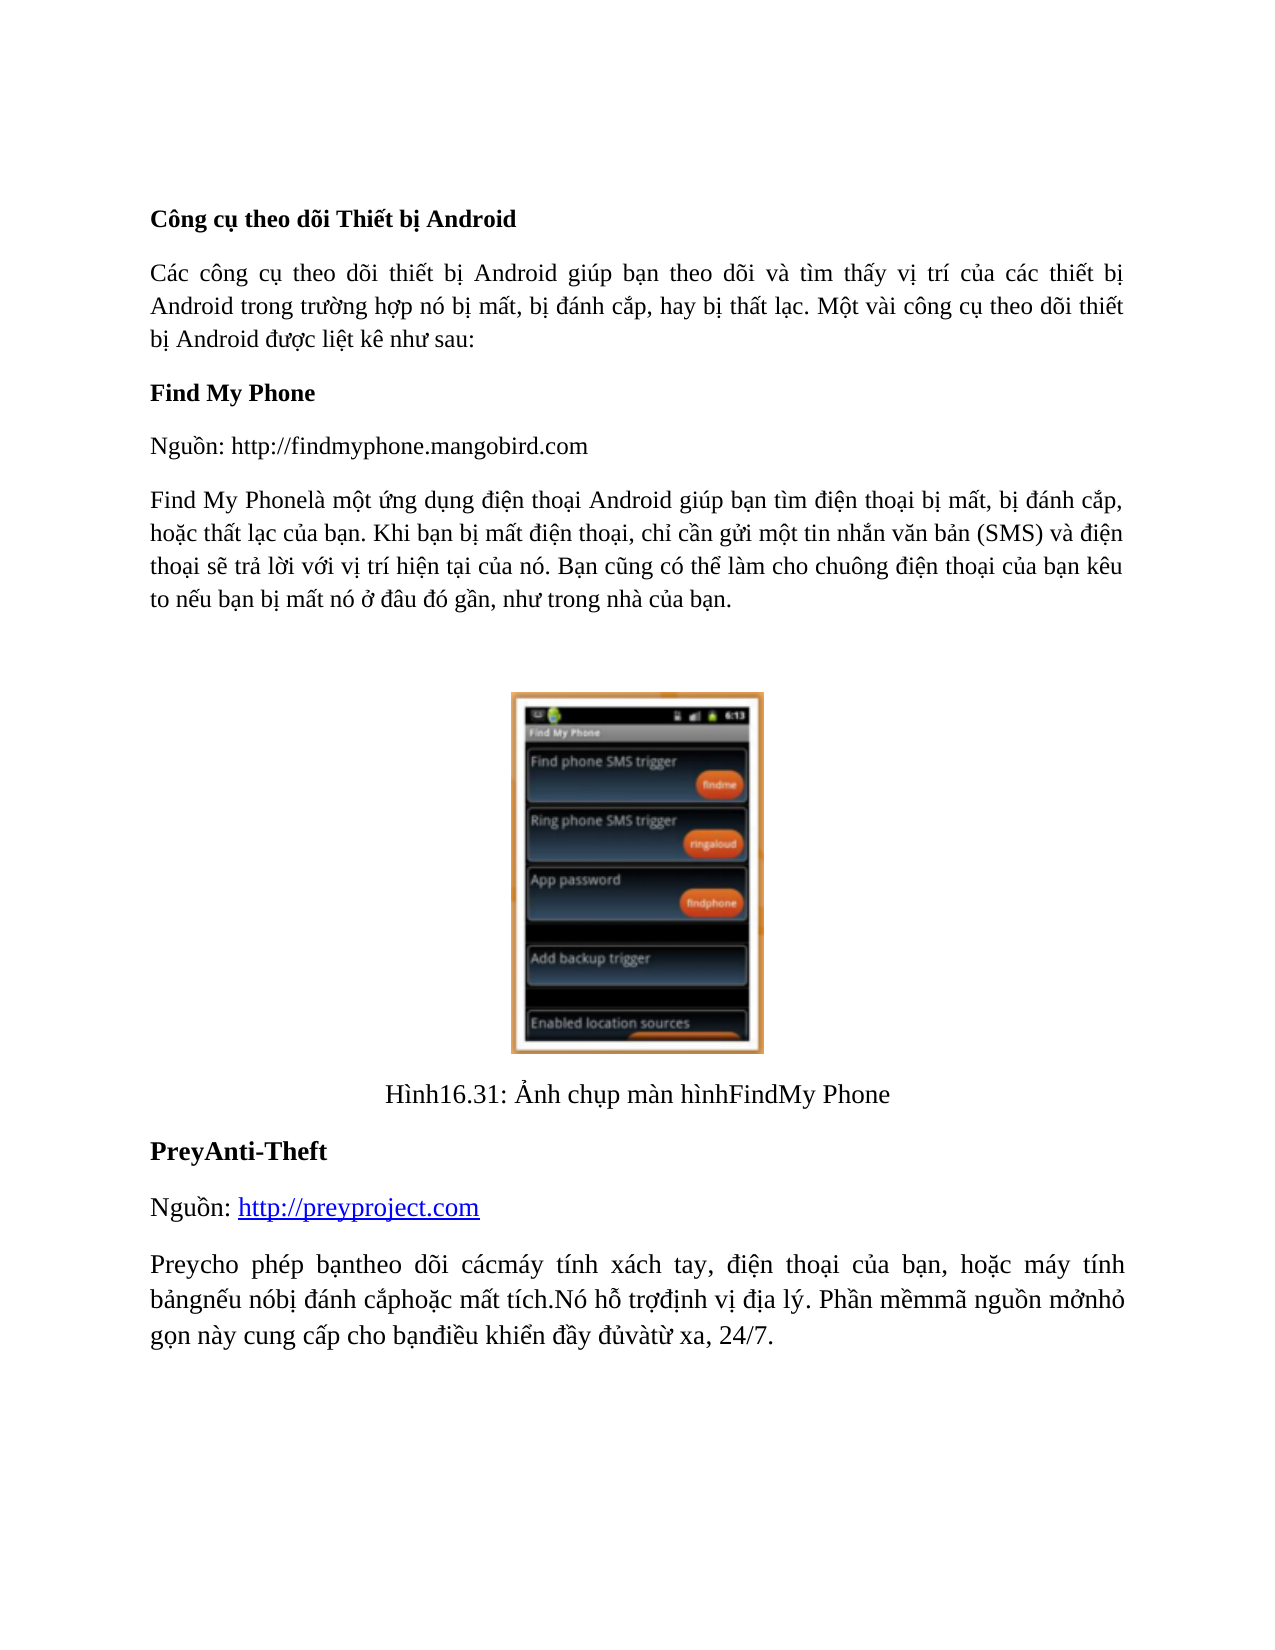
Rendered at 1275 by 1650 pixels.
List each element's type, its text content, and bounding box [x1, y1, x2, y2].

picture [511, 692, 764, 1054]
text Các công cụ theo dõi thiết bị Android giúp bạn theo dõi và tìm thấy vị trí của các thiết bị Android trong trường hợp nó bị mất, bị đánh cắp, hay bị thất lạc. Một vài công cụ theo dõi thiết bị Android được liệt kê như sau: [150, 258, 1125, 352]
text Nguồn: http://preyproject.com [150, 1191, 1125, 1222]
text Find My Phonelà một ứng dụng điện thoại Android giúp bạn tìm điện thoại bị mất, bị đánh cắp, hoặc thất lạc của bạn. Khi bạn bị mất điện thoại, chỉ cần gửi một tin nhắn văn bản (SMS) và điện thoại sẽ trả lời với vị trí hiện tại của nó. Bạn cũng có thể làm cho chuông điện thoại của bạn kêu to nếu bạn bị mất nó ở đâu đó gần, như trong nhà của bạn. [150, 485, 1125, 613]
text Find My Phone [150, 378, 1125, 406]
text Công cụ theo dõi Thiết bị Android [150, 204, 1125, 233]
text Hình16.31: Ảnh chụp màn hìnhFindMy Phone [150, 1078, 1125, 1109]
text PreyAnti-Theft [150, 1135, 1125, 1166]
text Preycho phép bạntheo dõi cácmáy tính xách tay, điện thoại của bạn, hoặc máy tính bảngnếu nóbị đánh cắphoặc mất tích.Nó hỗ trợđịnh vị địa lý. Phần mềmmã nguồn mởnhỏ gọn này cung cấp cho bạnđiều khiển đầy đủvàtừ xa, 24/7. [150, 1248, 1125, 1350]
text Nguồn: http://findmyphone.mangobird.com [150, 431, 1125, 460]
